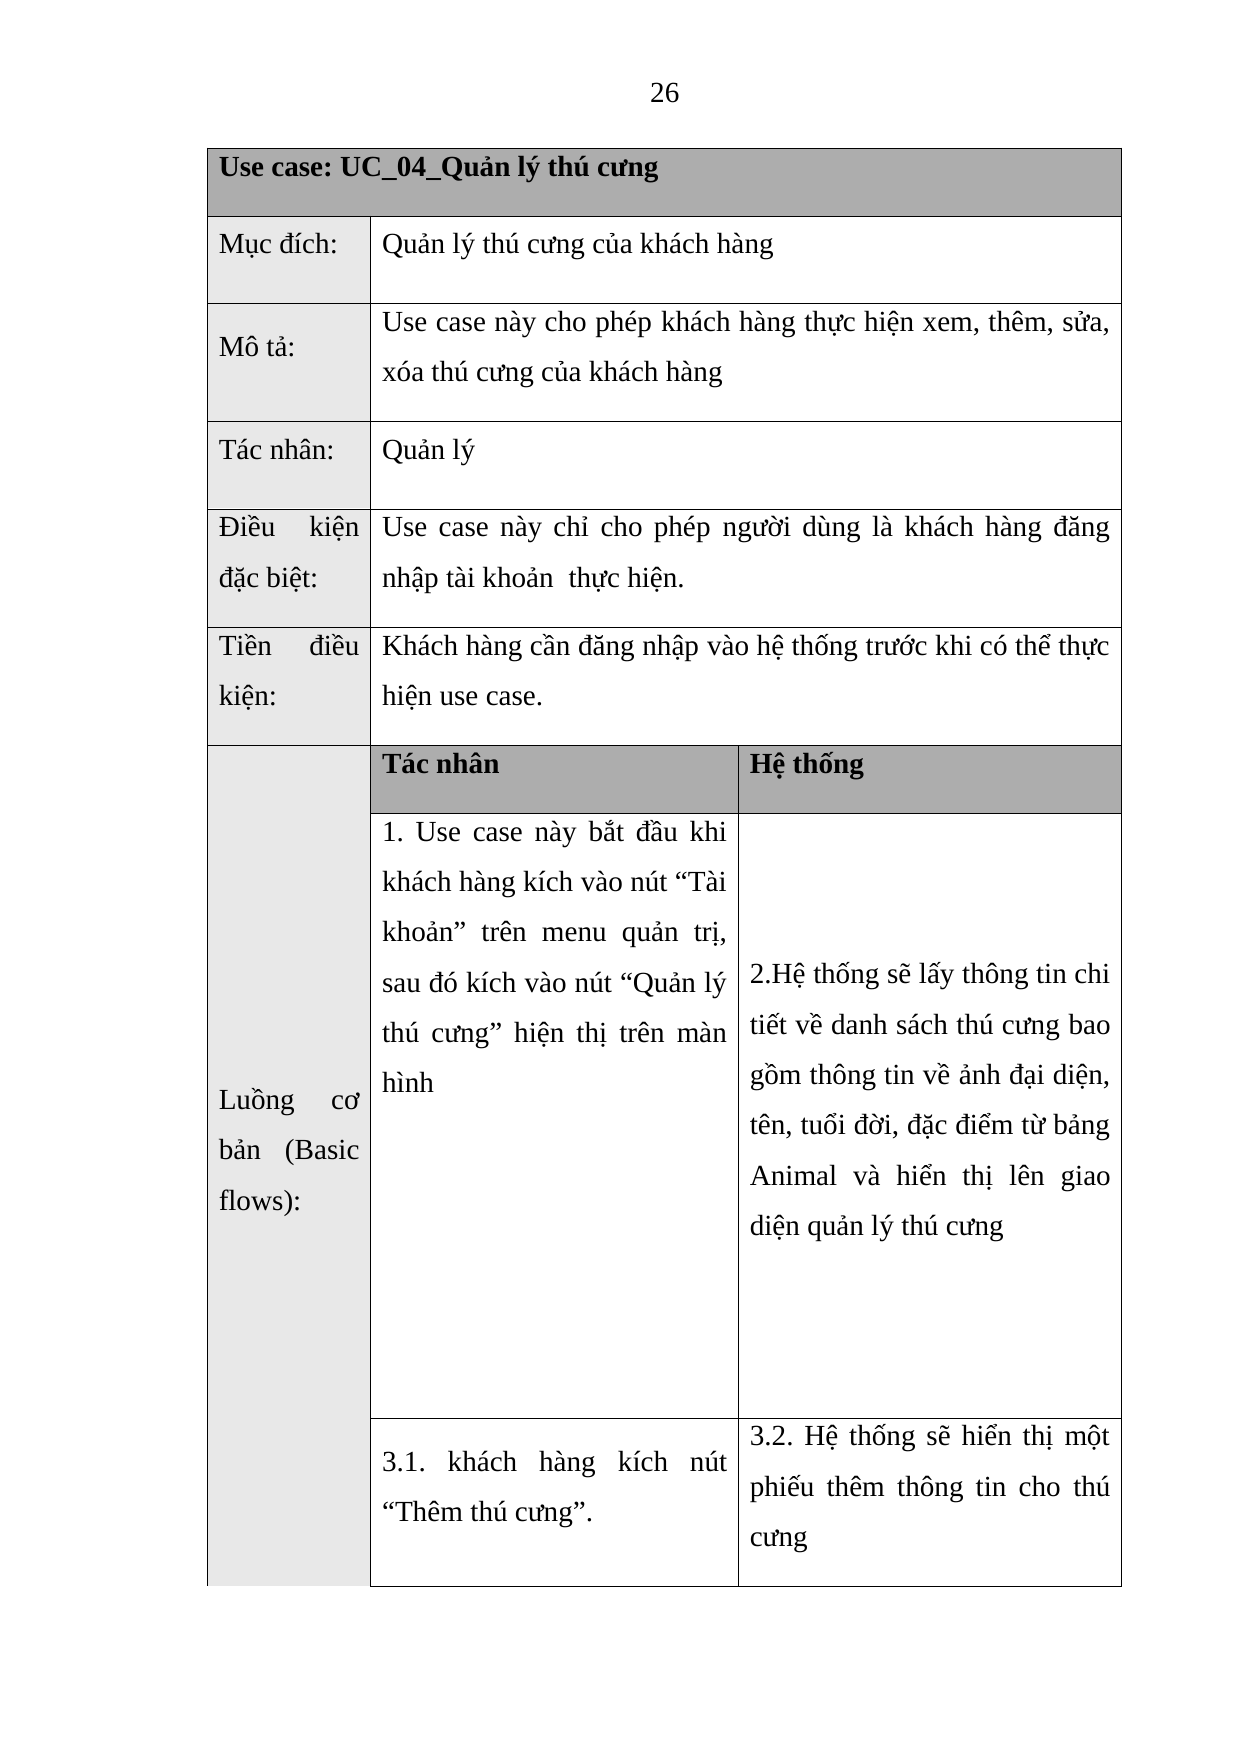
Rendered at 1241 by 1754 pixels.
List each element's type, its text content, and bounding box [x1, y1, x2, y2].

table_cell 3.2. Hệ thống sẽ hiển thị một phiếu thêm thông tin cho thú cưng [739, 1419, 1121, 1586]
table_cell 2.Hệ thống sẽ lấy thông tin chi tiết về danh sách thú cưng bao gồm thông tin về ảnh đại diện, tên, tuổi đời, đặc điểm từ bảng Animal và hiển thị lên giao diện quản lý thú cưng [739, 814, 1121, 1417]
table_cell Hệ thống [739, 746, 1121, 813]
table_cell Luồng cơ bản (Basic flows): [208, 746, 370, 1586]
table_cell 1. Use case này bắt đầu khi khách hàng kích vào nút “Tài khoản” trên menu quản trị, sau đó kích vào nút “Quản lý thú cưng” hiện thị trên màn hình [371, 814, 738, 1417]
table_cell Use case này cho phép khách hàng thực hiện xem, thêm, sửa, xóa thú cưng của khách hàng [371, 304, 1121, 421]
table_cell Mục đích: [208, 217, 370, 303]
table_cell Mô tả: [208, 304, 370, 421]
table_cell 3.1. khách hàng kích nút “Thêm thú cưng”. [371, 1419, 738, 1586]
table_cell Khách hàng cần đăng nhập vào hệ thống trước khi có thể thực hiện use case. [371, 628, 1121, 745]
table_cell Quản lý [371, 422, 1121, 508]
table_cell Tác nhân: [208, 422, 370, 508]
table_cell Tiền điều kiện: [208, 628, 370, 745]
table_cell Use case này chỉ cho phép người dùng là khách hàng đăng nhập tài khoản thực hiện. [371, 510, 1121, 627]
table_cell Điều kiện đặc biệt: [208, 510, 370, 627]
table_cell Quản lý thú cưng của khách hàng [371, 217, 1121, 303]
table_cell Tác nhân [371, 746, 738, 813]
table_header Use case: UC_04_Quản lý thú cưng [208, 149, 1121, 216]
